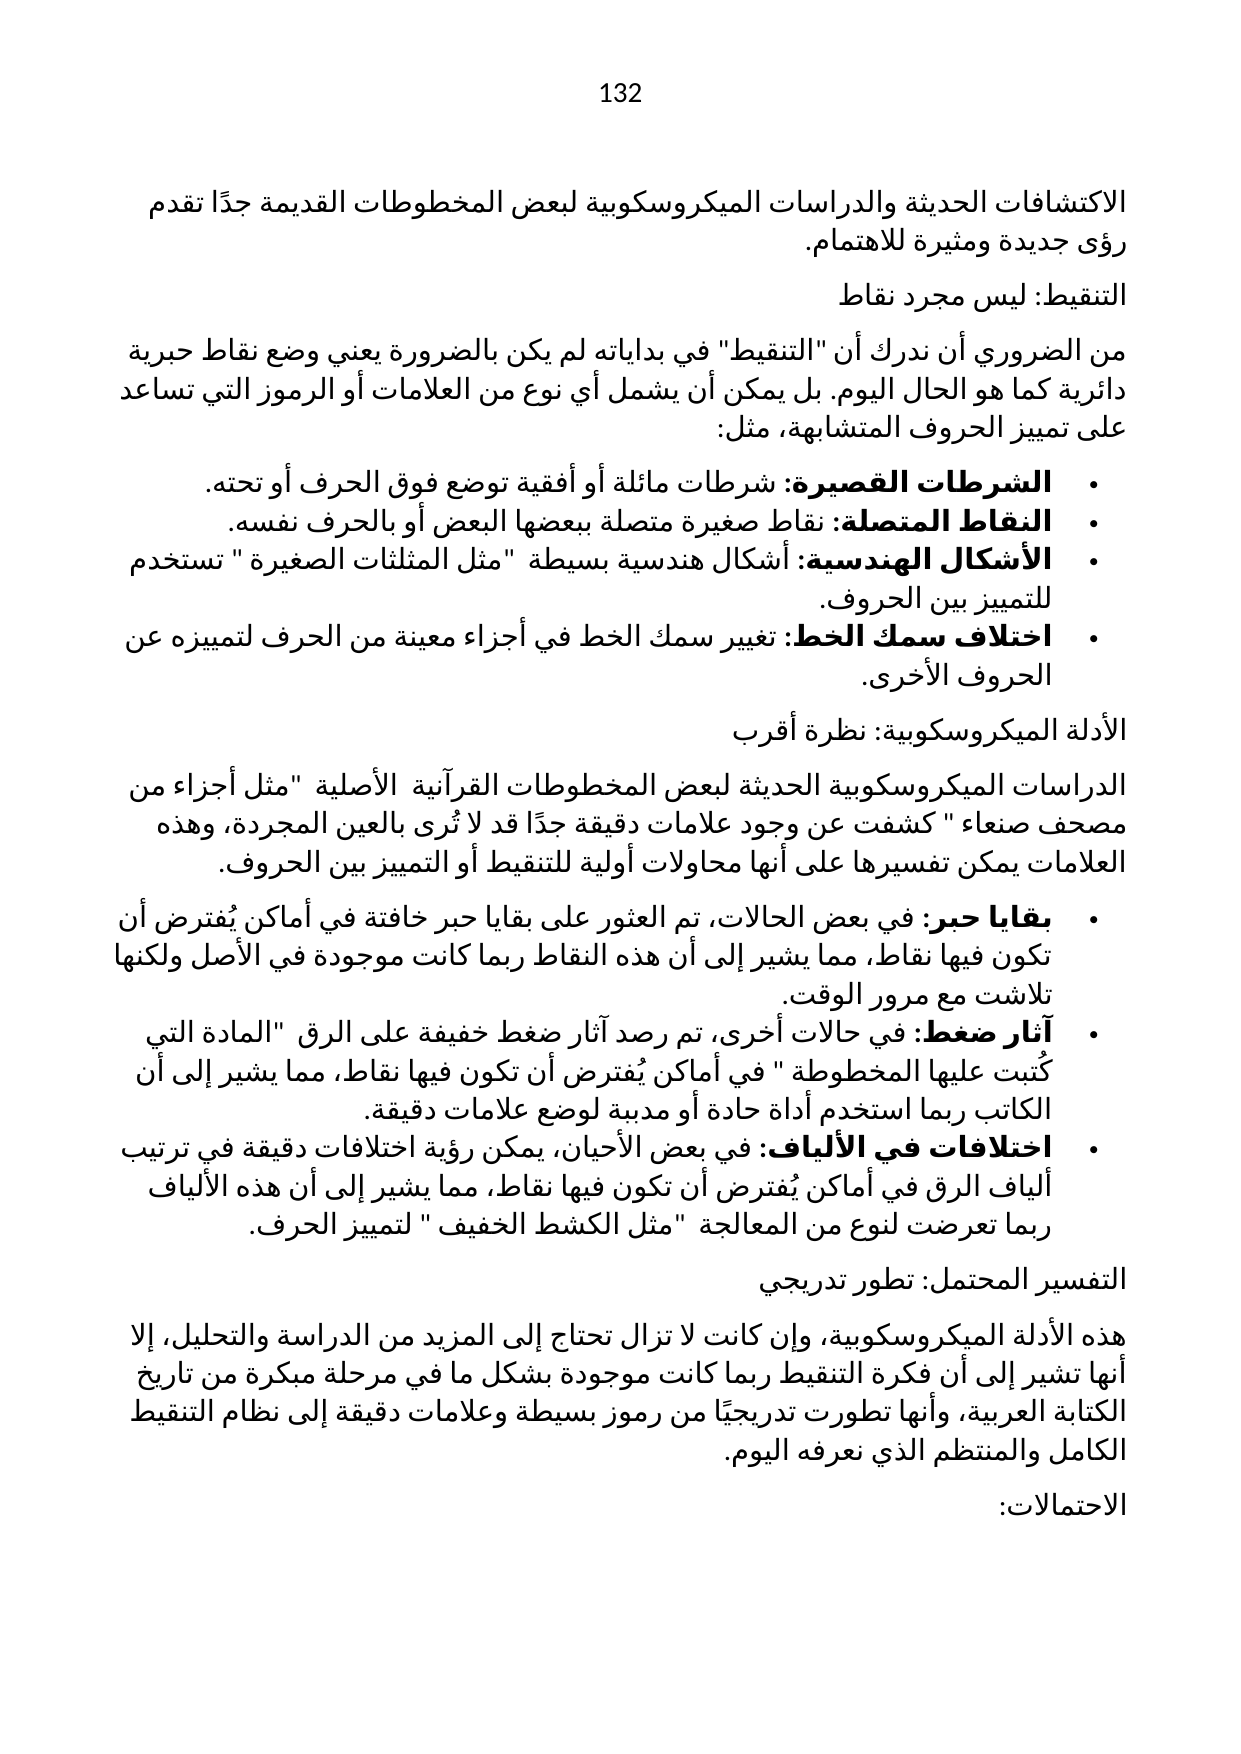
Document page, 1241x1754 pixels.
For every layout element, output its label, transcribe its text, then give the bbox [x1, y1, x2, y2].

list بقايا حبر: في بعض الحالات، تم العثور على بقايا حبر خافتة في أماكن يُفترض أن تكون فيها نقاط، مما يشير إلى أن هذه النقاط ربما كانت موجودة في الأصل ولكنها تلاشت مع مرور الوقت. [112, 899, 1090, 1011]
text الدراسات الميكروسكوبية الحديثة لبعض المخطوطات القرآنية الأصلية "مثل أجزاء من مصحف صنعاء " كشفت عن وجود علامات دقيقة جدًا قد لا تُرى بالعين المجردة، وهذه العلامات يمكن تفسيرها على أنها محاولات أولية للتنقيط أو التمييز بين الحروف. [112, 767, 1128, 879]
list آثار ضغط: في حالات أخرى، تم رصد آثار ضغط خفيفة على الرق "المادة التي كُتبت عليها المخطوطة " في أماكن يُفترض أن تكون فيها نقاط، مما يشير إلى أن الكاتب ربما استخدم أداة حادة أو مدببة لوضع علامات دقيقة. [112, 1014, 1090, 1127]
list الأشكال الهندسية: أشكال هندسية بسيطة "مثل المثلثات الصغيرة " تستخدم للتمييز بين الحروف. [112, 541, 1090, 615]
list النقاط المتصلة: نقاط صغيرة متصلة ببعضها البعض أو بالحرف نفسه. [112, 503, 1090, 538]
text هذه الأدلة الميكروسكوبية، وإن كانت لا تزال تحتاج إلى المزيد من الدراسة والتحليل، إلا أنها تشير إلى أن فكرة التنقيط ربما كانت موجودة بشكل ما في مرحلة مبكرة من تاريخ الكتابة العربية، وأنها تطورت تدريجيًا من رموز بسيطة وعلامات دقيقة إلى نظام التنقيط الكامل والمنتظم الذي نعرفه اليوم. [112, 1317, 1128, 1467]
text التنقيط: ليس مجرد نقاط [112, 277, 1128, 313]
text الاحتمالات: [112, 1487, 1128, 1523]
text الأدلة الميكروسكوبية: نظرة أقرب [112, 712, 1128, 747]
list اختلافات في الألياف: في بعض الأحيان، يمكن رؤية اختلافات دقيقة في ترتيب ألياف الرق في أماكن يُفترض أن تكون فيها نقاط، مما يشير إلى أن هذه الألياف ربما تعرضت لنوع من المعالجة "مثل الكشط الخفيف " لتمييز الحرف. [112, 1129, 1090, 1242]
text من الضروري أن ندرك أن "التنقيط" في بداياته لم يكن بالضرورة يعني وضع نقاط حبرية دائرية كما هو الحال اليوم. بل يمكن أن يشمل أي نوع من العلامات أو الرموز التي تساعد على تمييز الحروف المتشابهة، مثل: [112, 332, 1128, 445]
list الشرطات القصيرة: شرطات مائلة أو أفقية توضع فوق الحرف أو تحته. [112, 464, 1090, 500]
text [112, 184, 1128, 258]
list اختلاف سمك الخط: تغيير سمك الخط في أجزاء معينة من الحرف لتمييزه عن الحروف الأخرى. [112, 618, 1090, 692]
text التفسير المحتمل: تطور تدريجي [112, 1261, 1128, 1297]
